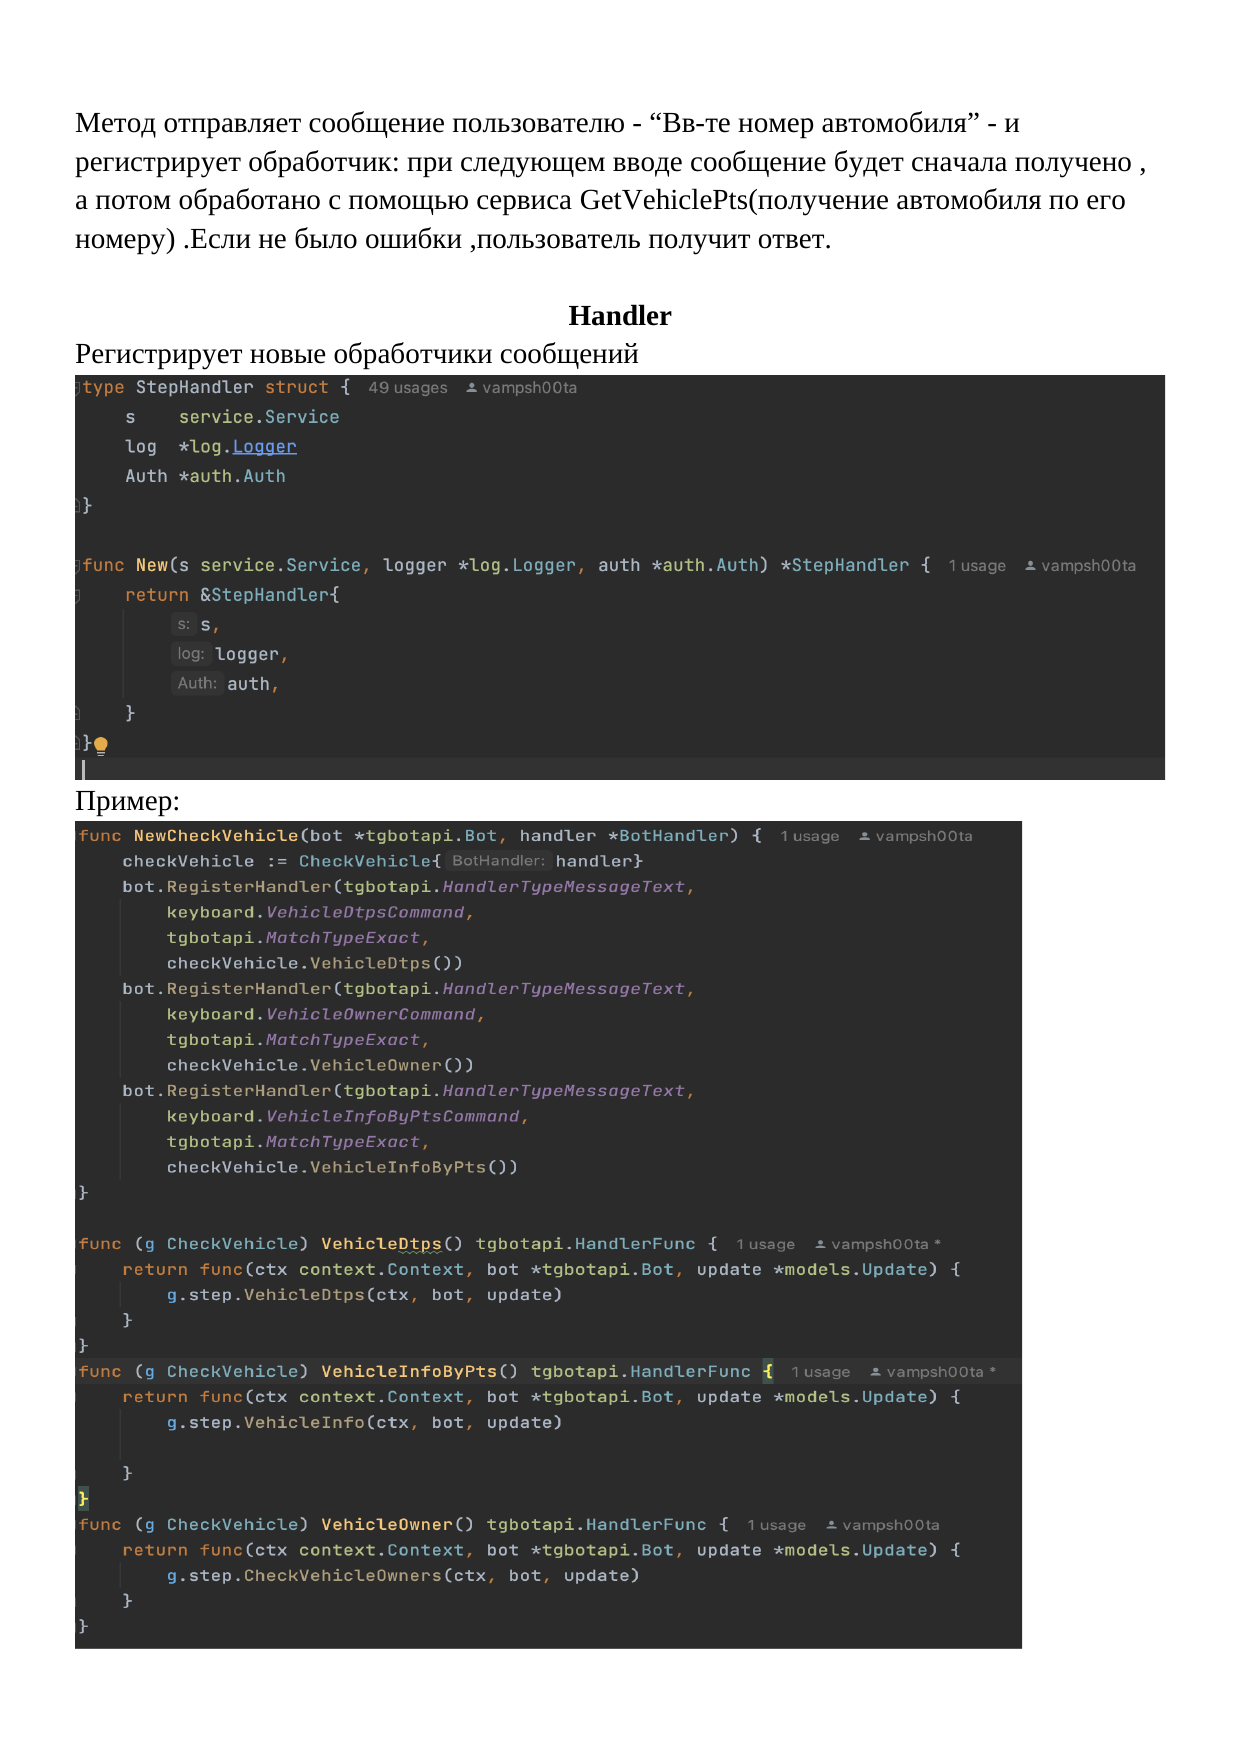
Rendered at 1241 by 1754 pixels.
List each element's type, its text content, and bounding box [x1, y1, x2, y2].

text Регистрирует новые обработчики сообщений [75, 336, 1165, 370]
text Метод отправляет сообщение пользователю - “Вв-те номер автомобиля” - и регистрирует обработчик: при следующем вводе сообщение будет сначала получено , а потом обработано с помощью сервиса GetVehiclePts(получение автомобиля по его номеру) .Если не было ошибки ,пользователь получит ответ. [75, 105, 1165, 254]
picture [75, 375, 1166, 780]
picture [75, 821, 1023, 1649]
text Handler [75, 298, 1165, 331]
text Пример: [75, 783, 1165, 817]
